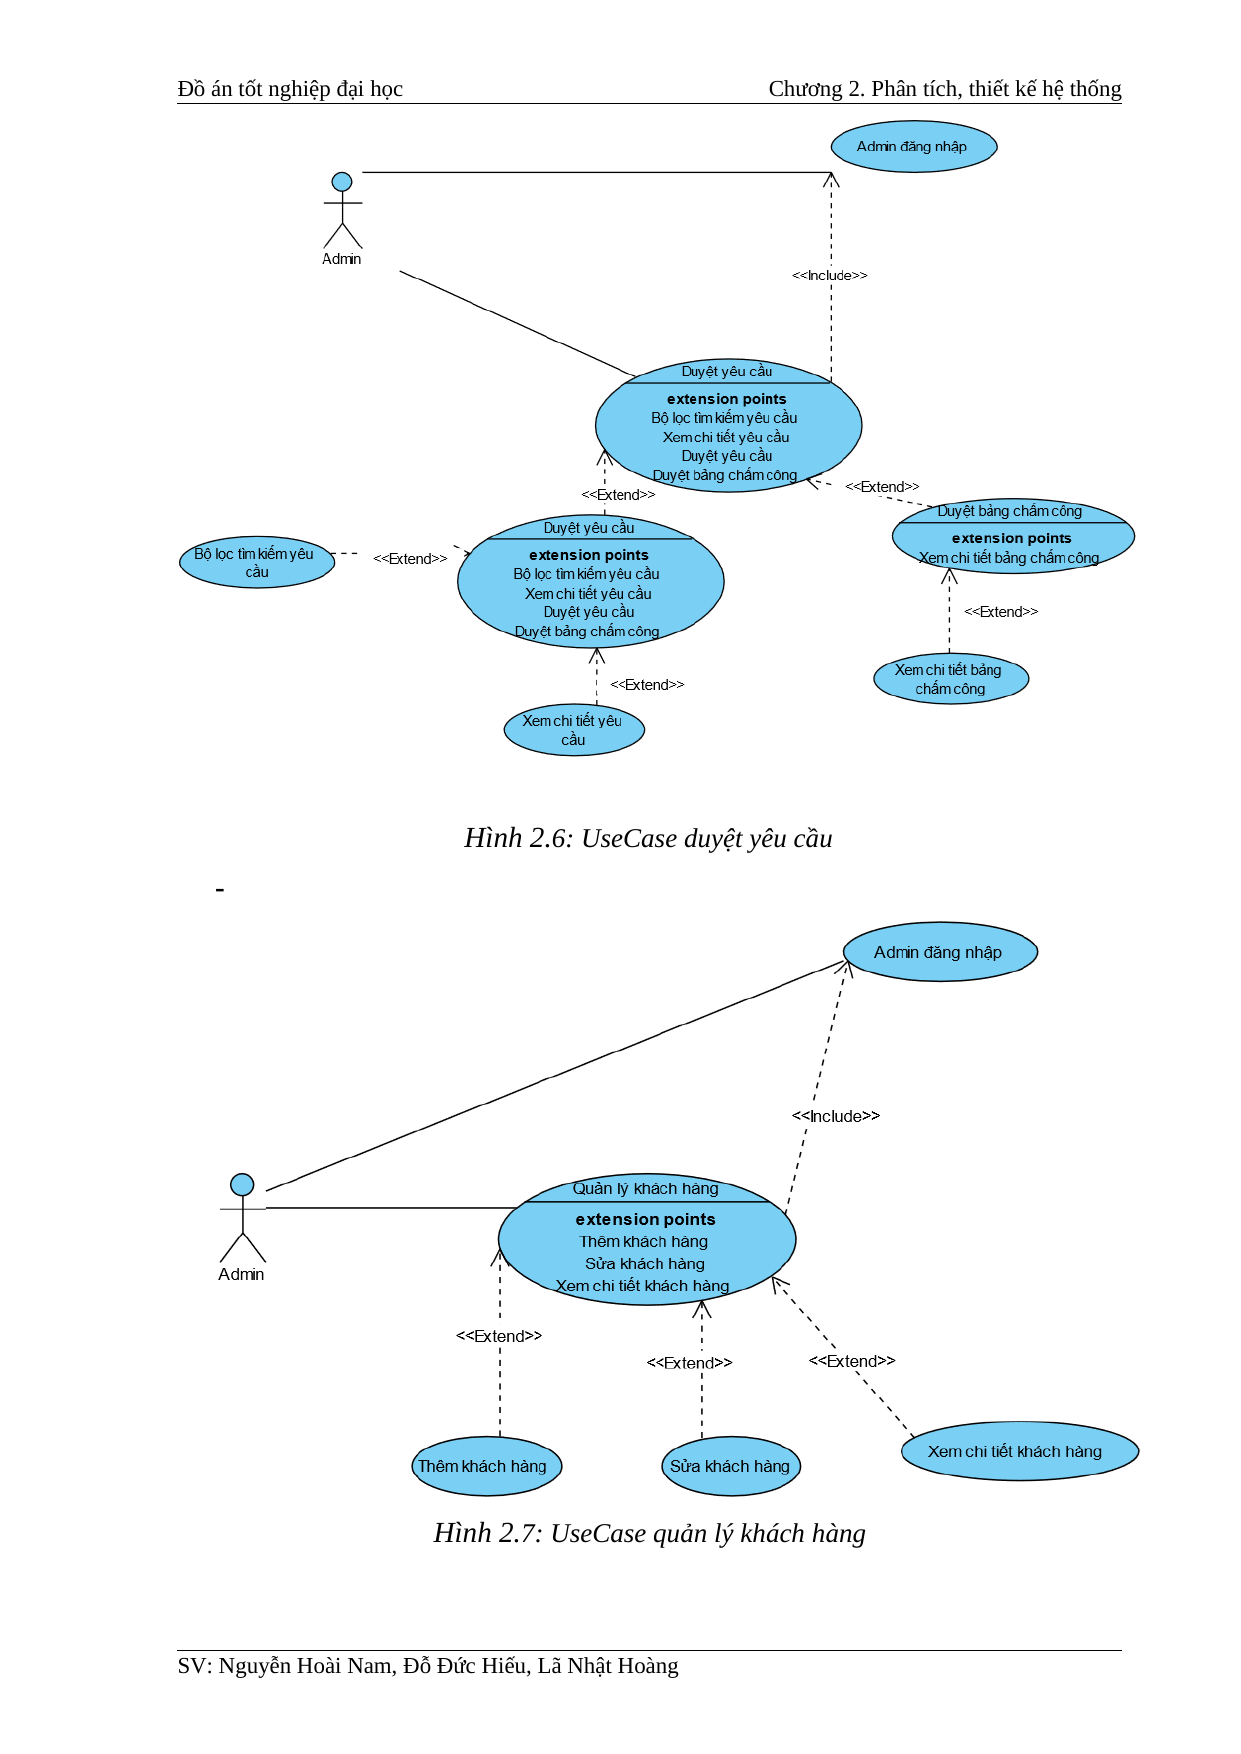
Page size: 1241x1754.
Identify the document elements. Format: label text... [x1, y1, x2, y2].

picture [177, 919, 1143, 1501]
text Hình 2.6: UseCase duyệt yêu cầu [177, 820, 1122, 853]
text Hình 2.7: UseCase quản lý khách hàng [177, 1515, 1122, 1548]
picture [177, 118, 1139, 760]
text - [215, 870, 1122, 903]
